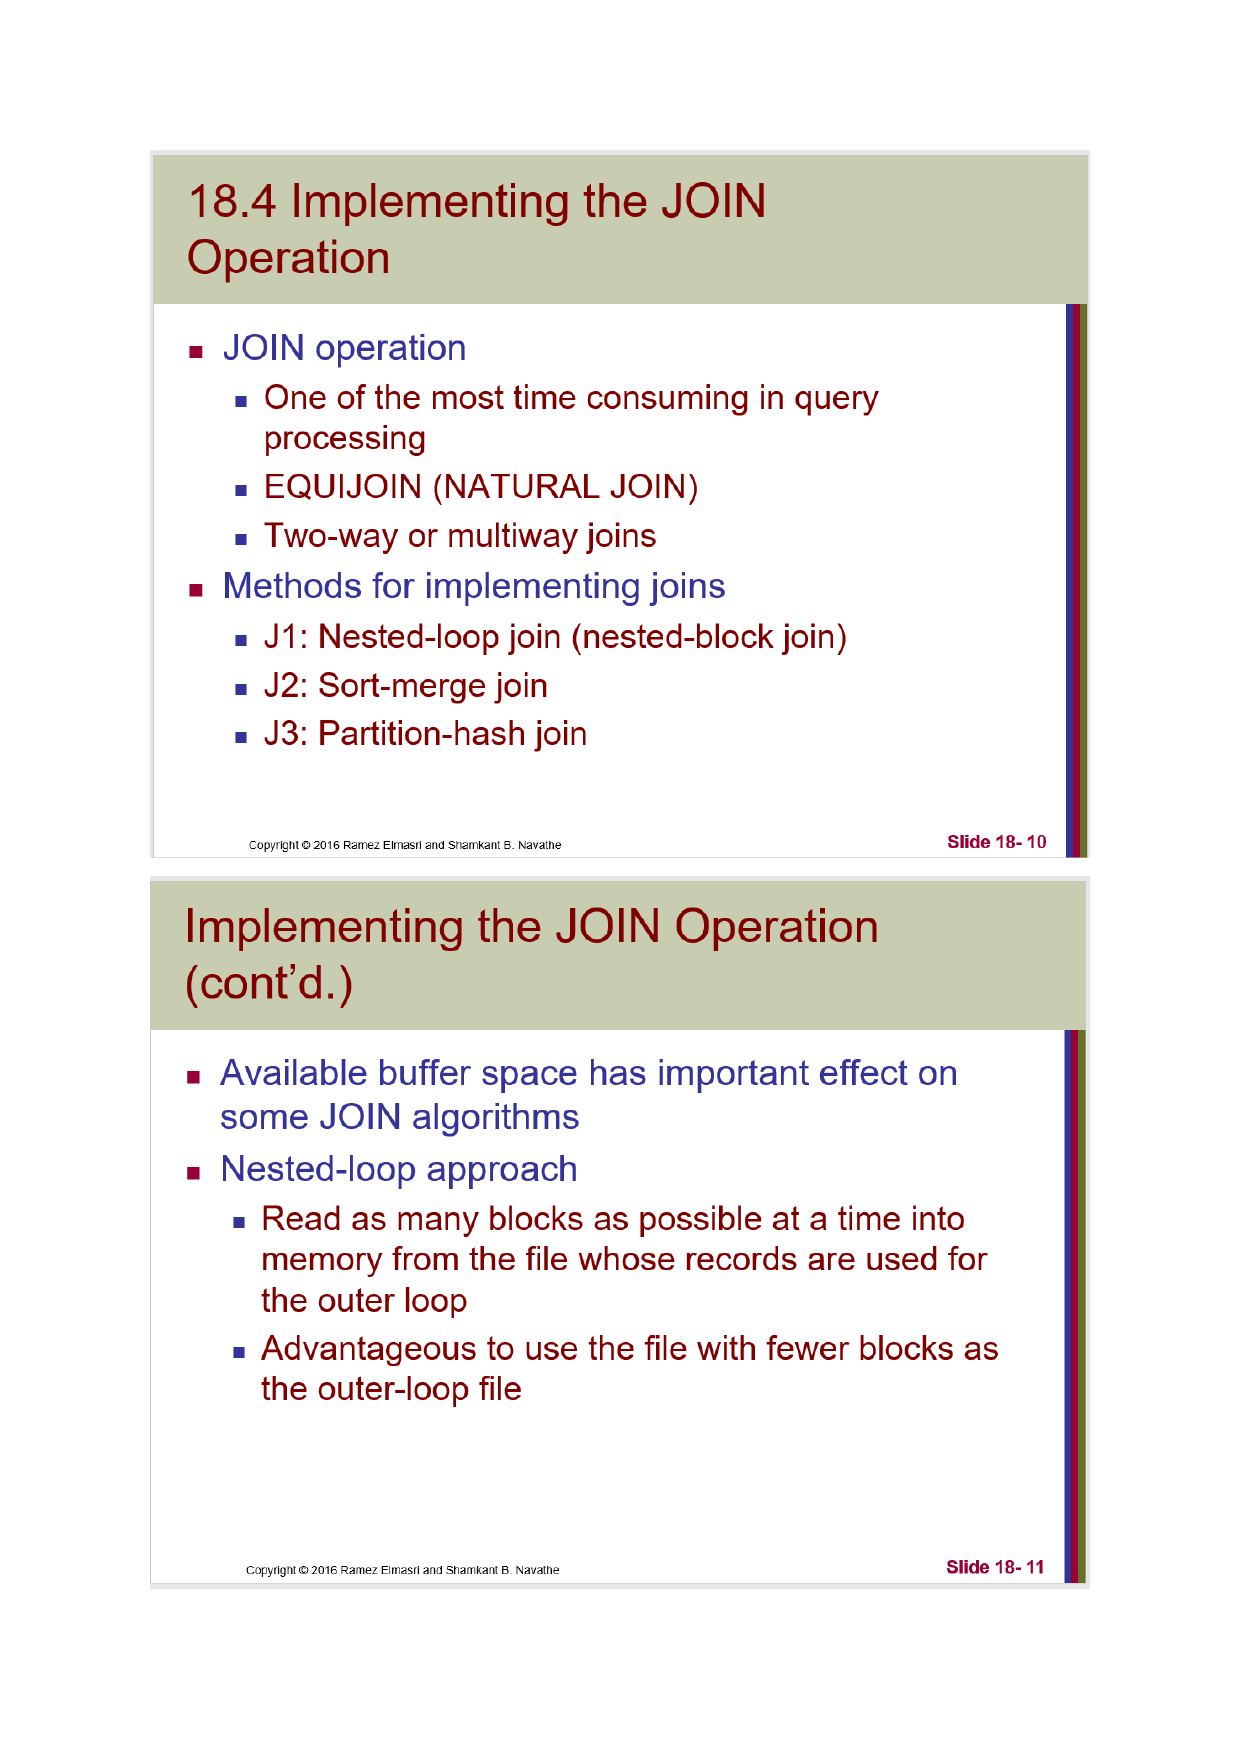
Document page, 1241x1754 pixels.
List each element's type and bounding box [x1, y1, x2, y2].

picture [150, 150, 1091, 858]
picture [150, 876, 1091, 1589]
